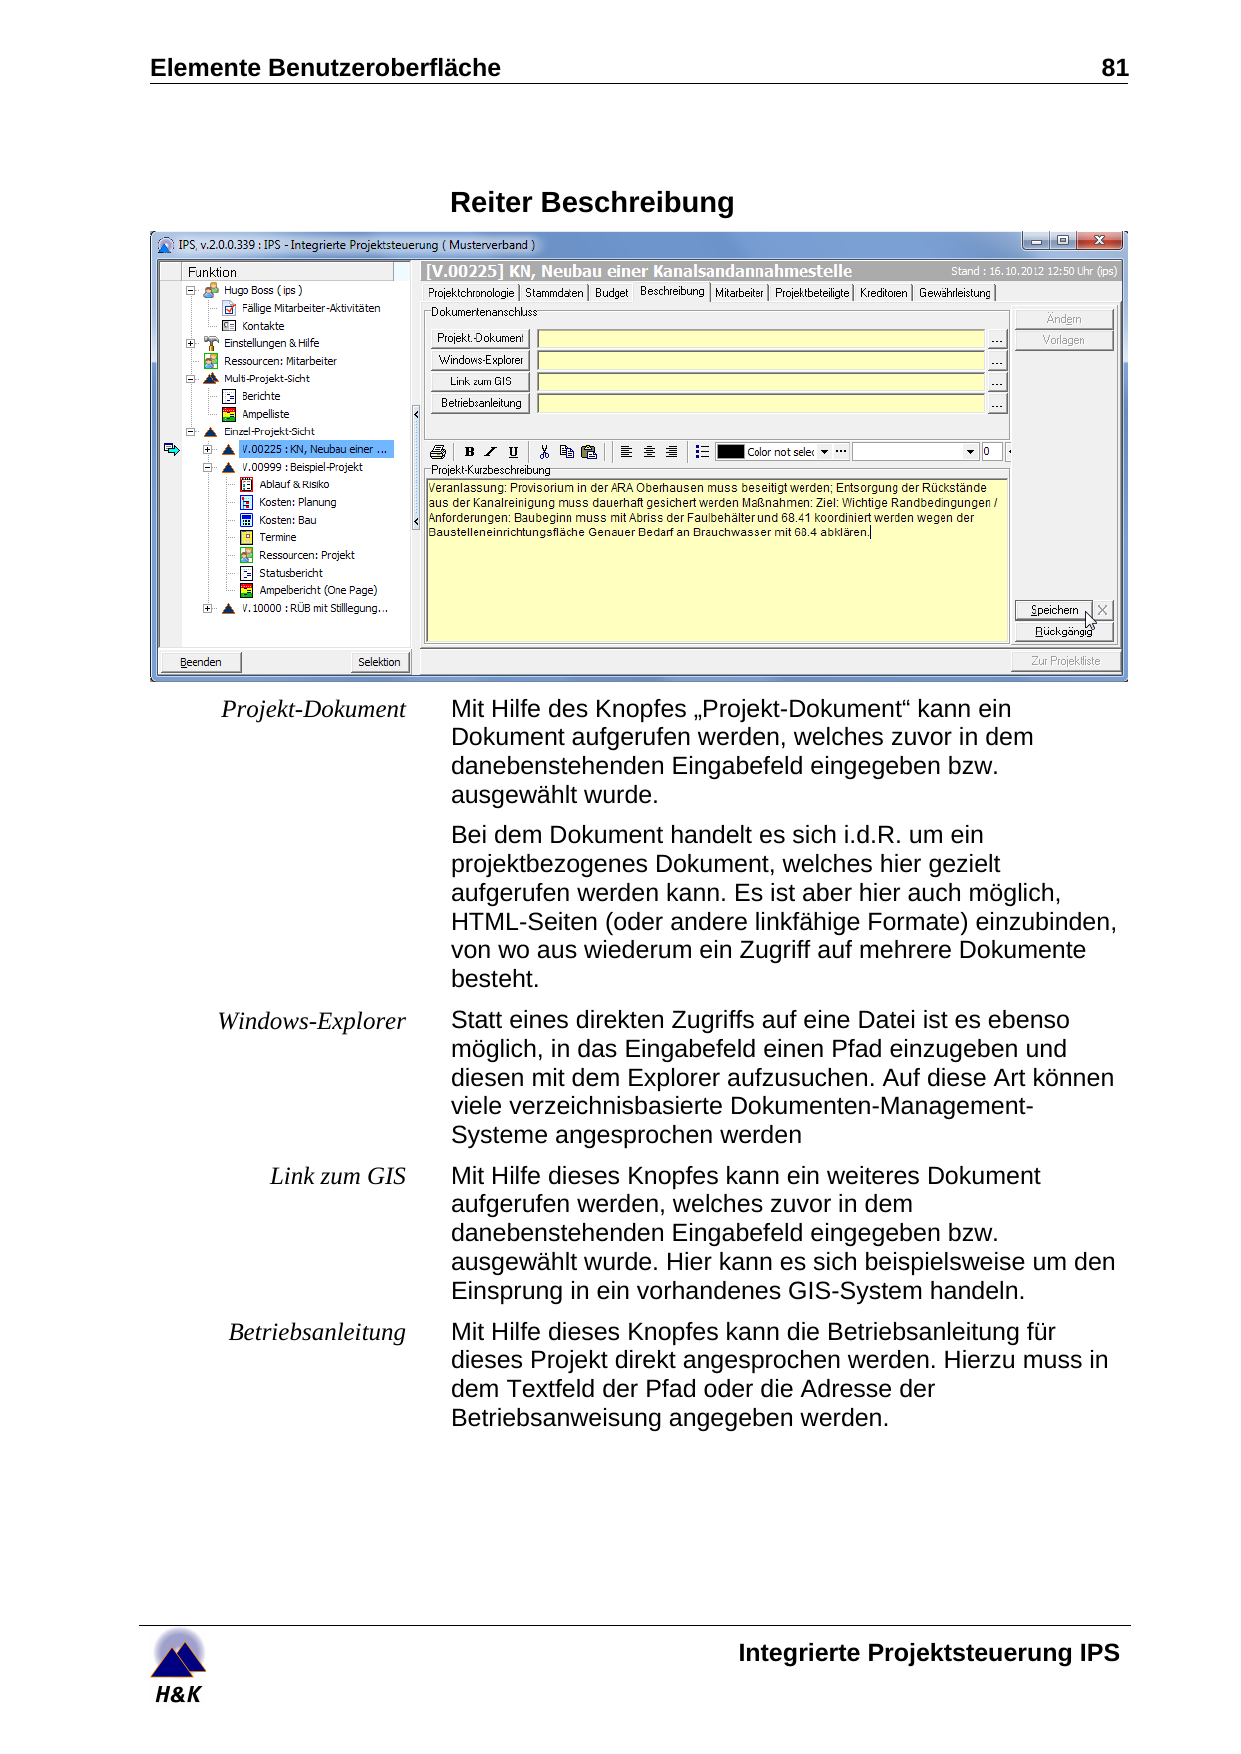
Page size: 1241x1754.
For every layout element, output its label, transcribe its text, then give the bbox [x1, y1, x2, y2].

table_header Mit Hilfe des Knopfes „Projekt-Dokument“ kann ein Dokument aufgerufen werden, welches zuvor in dem danebenstehenden Eingabefeld eingegeben bzw. ausgewählt wurde. Bei dem Dokument handelt es sich i.d.R. um ein projektbezogenes Dokument, welches hier gezielt aufgerufen werden kann. Es ist aber hier auch möglich, HTML-Seiten (oder andere linkfähige Formate) einzubinden, von wo aus wiederum ein Zugriff auf mehrere Dokumente besteht. [451, 682, 1126, 993]
picture [150, 1626, 207, 1709]
table_cell Betriebsanleitung [151, 1305, 451, 1431]
table_cell Windows-Explorer [151, 993, 451, 1149]
table_cell Mit Hilfe dieses Knopfes kann die Betriebsanleitung für dieses Projekt direkt angesprochen werden. Hierzu muss in dem Textfeld der Pfad oder die Adresse der Betriebsanweisung angegeben werden. [451, 1305, 1126, 1431]
picture [150, 231, 1128, 682]
table_cell Link zum GIS [151, 1149, 451, 1304]
table_header Projekt-Dokument [151, 682, 451, 993]
table_cell Mit Hilfe dieses Knopfes kann ein weiteres Dokument aufgerufen werden, welches zuvor in dem danebenstehenden Eingabefeld eingegeben bzw. ausgewählt wurde. Hier kann es sich beispielsweise um den Einsprung in ein vorhandenes GIS-System handeln. [451, 1149, 1126, 1304]
table_cell Statt eines direkten Zugriffs auf eine Datei ist es ebenso möglich, in das Eingabefeld einen Pfad einzugeben und diesen mit dem Explorer aufzusuchen. Auf diese Art können viele verzeichnisbasierte Dokumenten-Management-Systeme angesprochen werden [451, 993, 1126, 1149]
subtitle Reiter Beschreibung [450, 185, 1128, 219]
